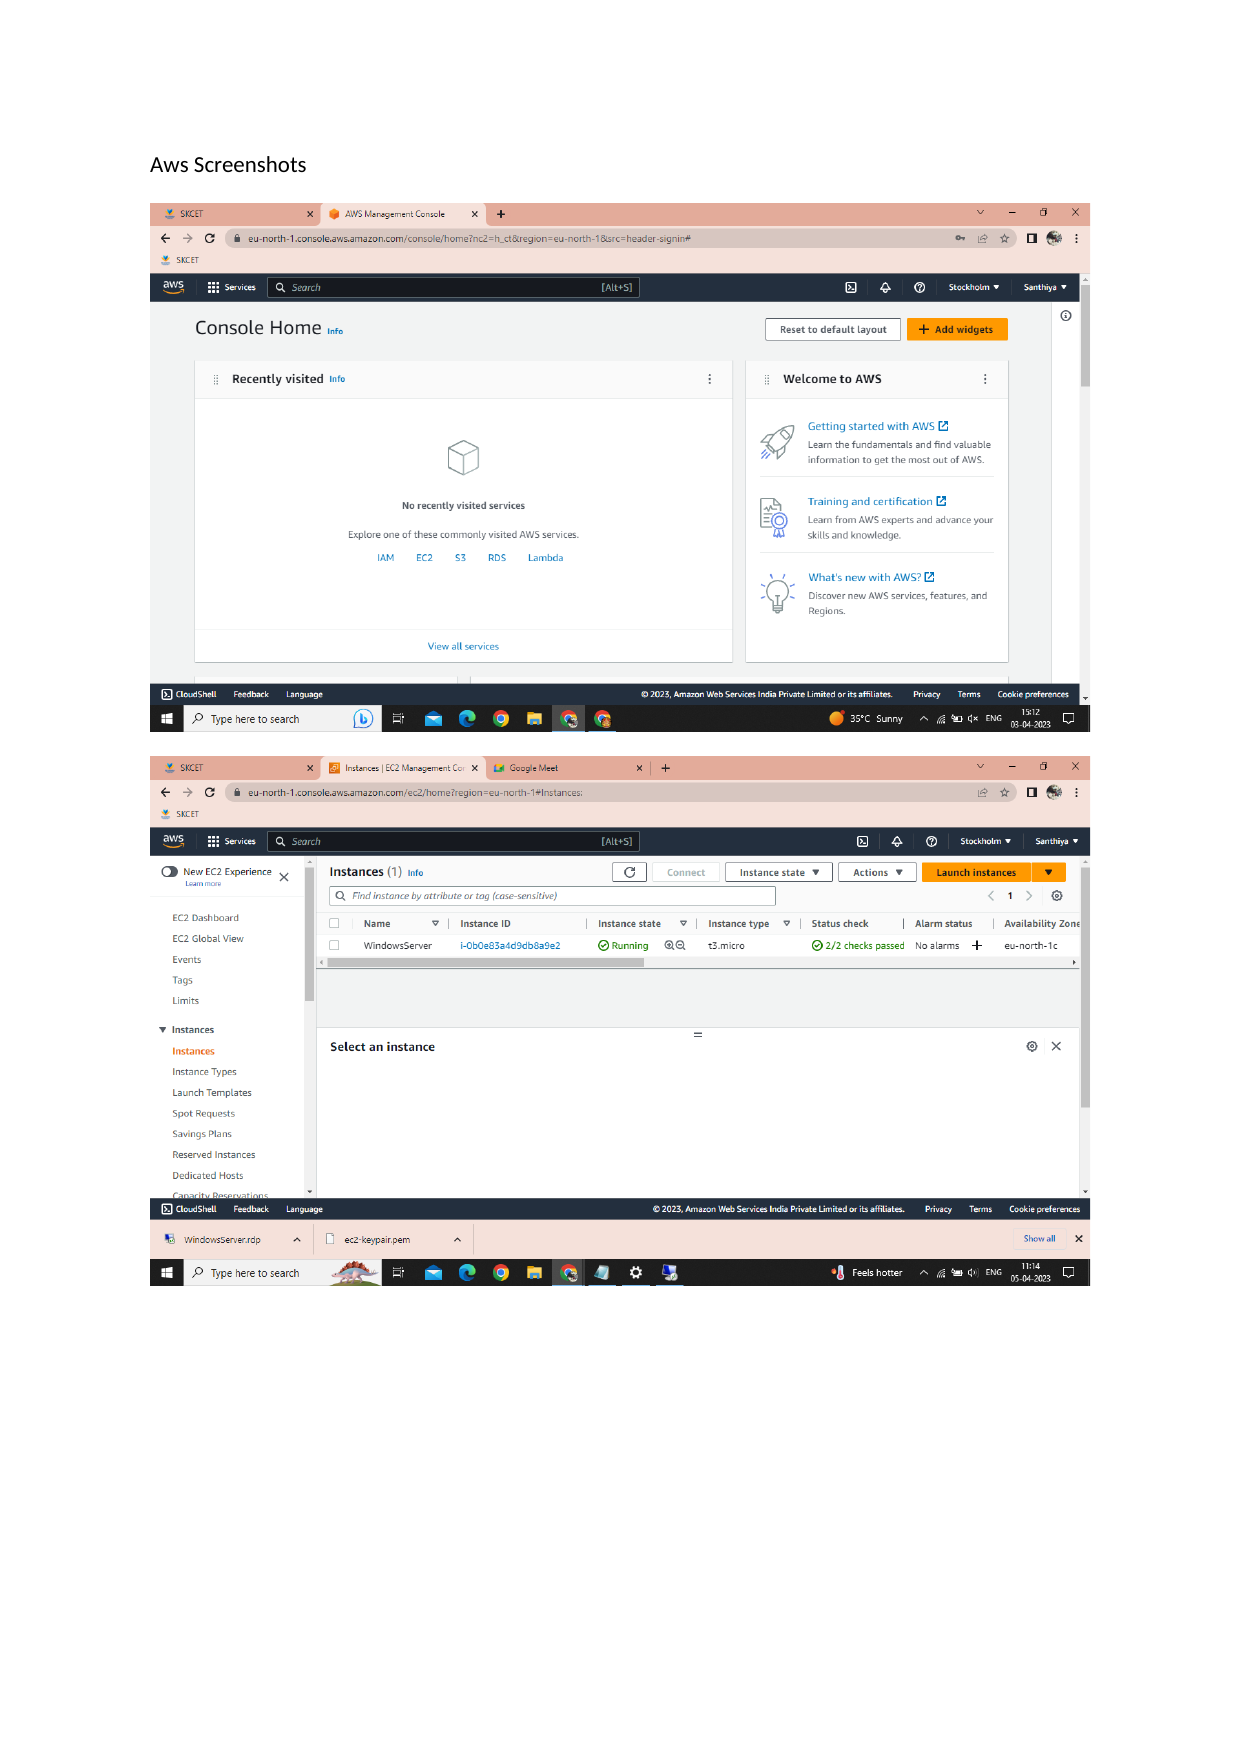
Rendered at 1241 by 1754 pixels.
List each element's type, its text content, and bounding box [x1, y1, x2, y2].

picture [150, 756, 1091, 1286]
text Aws Screenshots [150, 150, 1090, 178]
picture [150, 203, 1091, 732]
